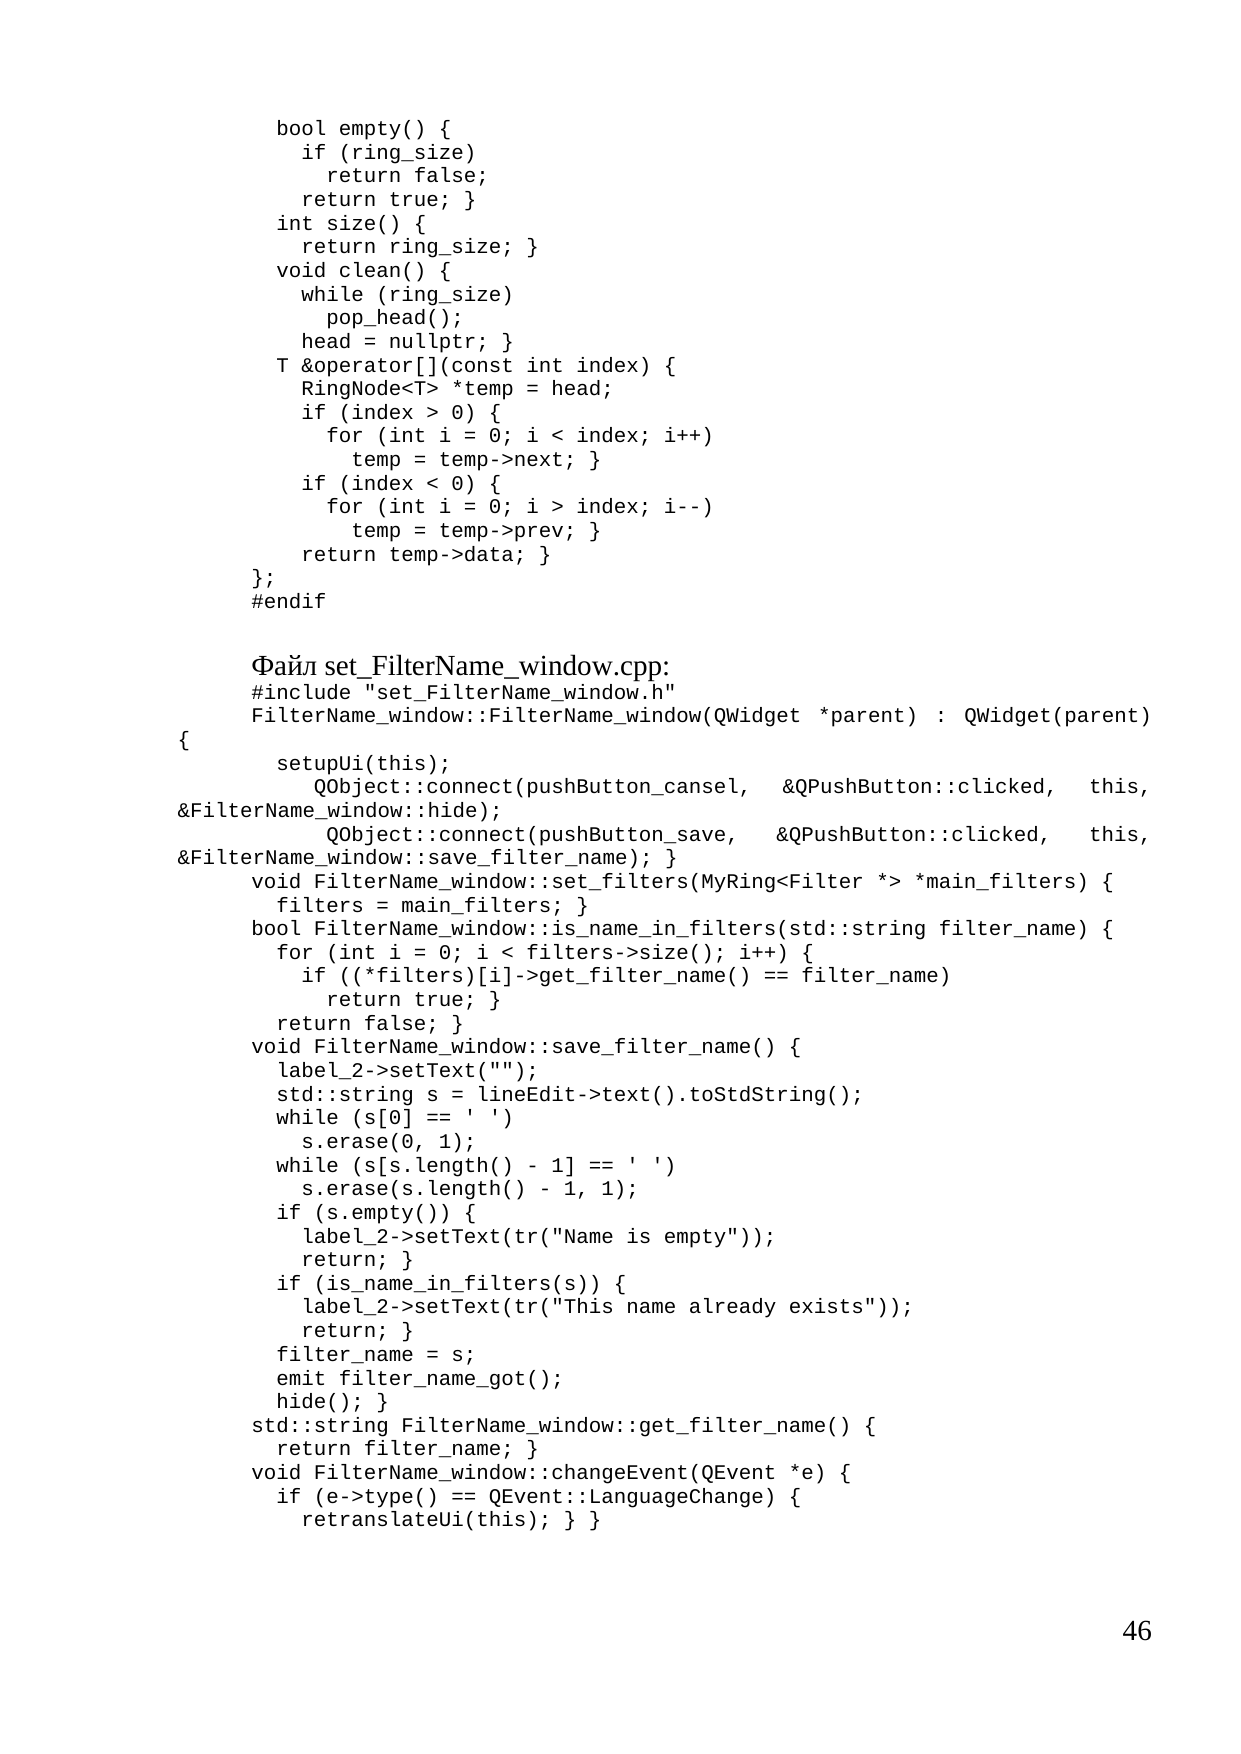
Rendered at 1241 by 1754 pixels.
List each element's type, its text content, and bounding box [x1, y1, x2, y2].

text if (s.empty()) { [177, 1202, 1152, 1226]
text int size() { [177, 213, 1152, 236]
text void FilterName_window::save_filter_name() { [177, 1036, 1152, 1060]
text void FilterName_window::set_filters(MyRing<Filter *> *main_filters) { [177, 871, 1152, 894]
text while (s[0] == ' ') [177, 1107, 1152, 1131]
text return true; } [177, 189, 1152, 213]
text if ((*filters)[i]->get_filter_name() == filter_name) [177, 966, 1152, 989]
text label_2->setText(tr("Name is empty")); [177, 1226, 1152, 1249]
text FilterName_window::FilterName_window(QWidget *parent) : QWidget(parent) { [177, 705, 1152, 753]
text if (index < 0) { [177, 473, 1152, 496]
text return; } [177, 1249, 1152, 1273]
text filters = main_filters; } [177, 894, 1152, 918]
text for (int i = 0; i < filters->size(); i++) { [177, 942, 1152, 966]
text #include "set_FilterName_window.h" [177, 682, 1152, 705]
text return ring_size; } [177, 236, 1152, 260]
text if (ring_size) [177, 142, 1152, 165]
text pop_head(); [177, 307, 1152, 331]
text for (int i = 0; i > index; i--) [177, 496, 1152, 520]
text filter_name = s; [177, 1344, 1152, 1367]
text s.erase(0, 1); [177, 1131, 1152, 1155]
text QObject::connect(pushButton_cansel, &QPushButton::clicked, this, &FilterName_window::hide); [177, 776, 1152, 824]
text if (is_name_in_filters(s)) { [177, 1273, 1152, 1297]
text #endif [177, 591, 1152, 615]
text for (int i = 0; i < index; i++) [177, 426, 1152, 449]
text head = nullptr; } [177, 331, 1152, 354]
text RingNode<T> *temp = head; [177, 378, 1152, 402]
text return temp->data; } [177, 544, 1152, 567]
text void FilterName_window::changeEvent(QEvent *e) { [177, 1462, 1152, 1486]
text if (index > 0) { [177, 402, 1152, 426]
text void clean() { [177, 260, 1152, 284]
text s.erase(s.length() - 1, 1); [177, 1178, 1152, 1202]
text T &operator[](const int index) { [177, 354, 1152, 378]
text retranslateUi(this); } } [177, 1509, 1152, 1533]
text while (s[s.length() - 1] == ' ') [177, 1155, 1152, 1178]
text while (ring_size) [177, 284, 1152, 307]
text emit filter_name_got(); [177, 1367, 1152, 1391]
text temp = temp->prev; } [177, 520, 1152, 544]
text return false; } [177, 1013, 1152, 1036]
text return false; [177, 165, 1152, 189]
text std::string s = lineEdit->text().toStdString(); [177, 1084, 1152, 1107]
text setupUi(this); [177, 753, 1152, 776]
text hide(); } [177, 1391, 1152, 1415]
text return true; } [177, 989, 1152, 1013]
text QObject::connect(pushButton_save, &QPushButton::clicked, this, &FilterName_window::save_filter_name); } [177, 824, 1152, 871]
text label_2->setText(""); [177, 1060, 1152, 1084]
text label_2->setText(tr("This name already exists")); [177, 1297, 1152, 1320]
text temp = temp->next; } [177, 449, 1152, 473]
text Файл set_FilterName_window.cpp: [177, 648, 1152, 682]
text bool empty() { [177, 118, 1152, 142]
text }; [177, 567, 1152, 591]
text return filter_name; } [177, 1438, 1152, 1462]
text return; } [177, 1320, 1152, 1344]
text bool FilterName_window::is_name_in_filters(std::string filter_name) { [177, 918, 1152, 942]
text std::string FilterName_window::get_filter_name() { [177, 1415, 1152, 1438]
text if (e->type() == QEvent::LanguageChange) { [177, 1486, 1152, 1509]
